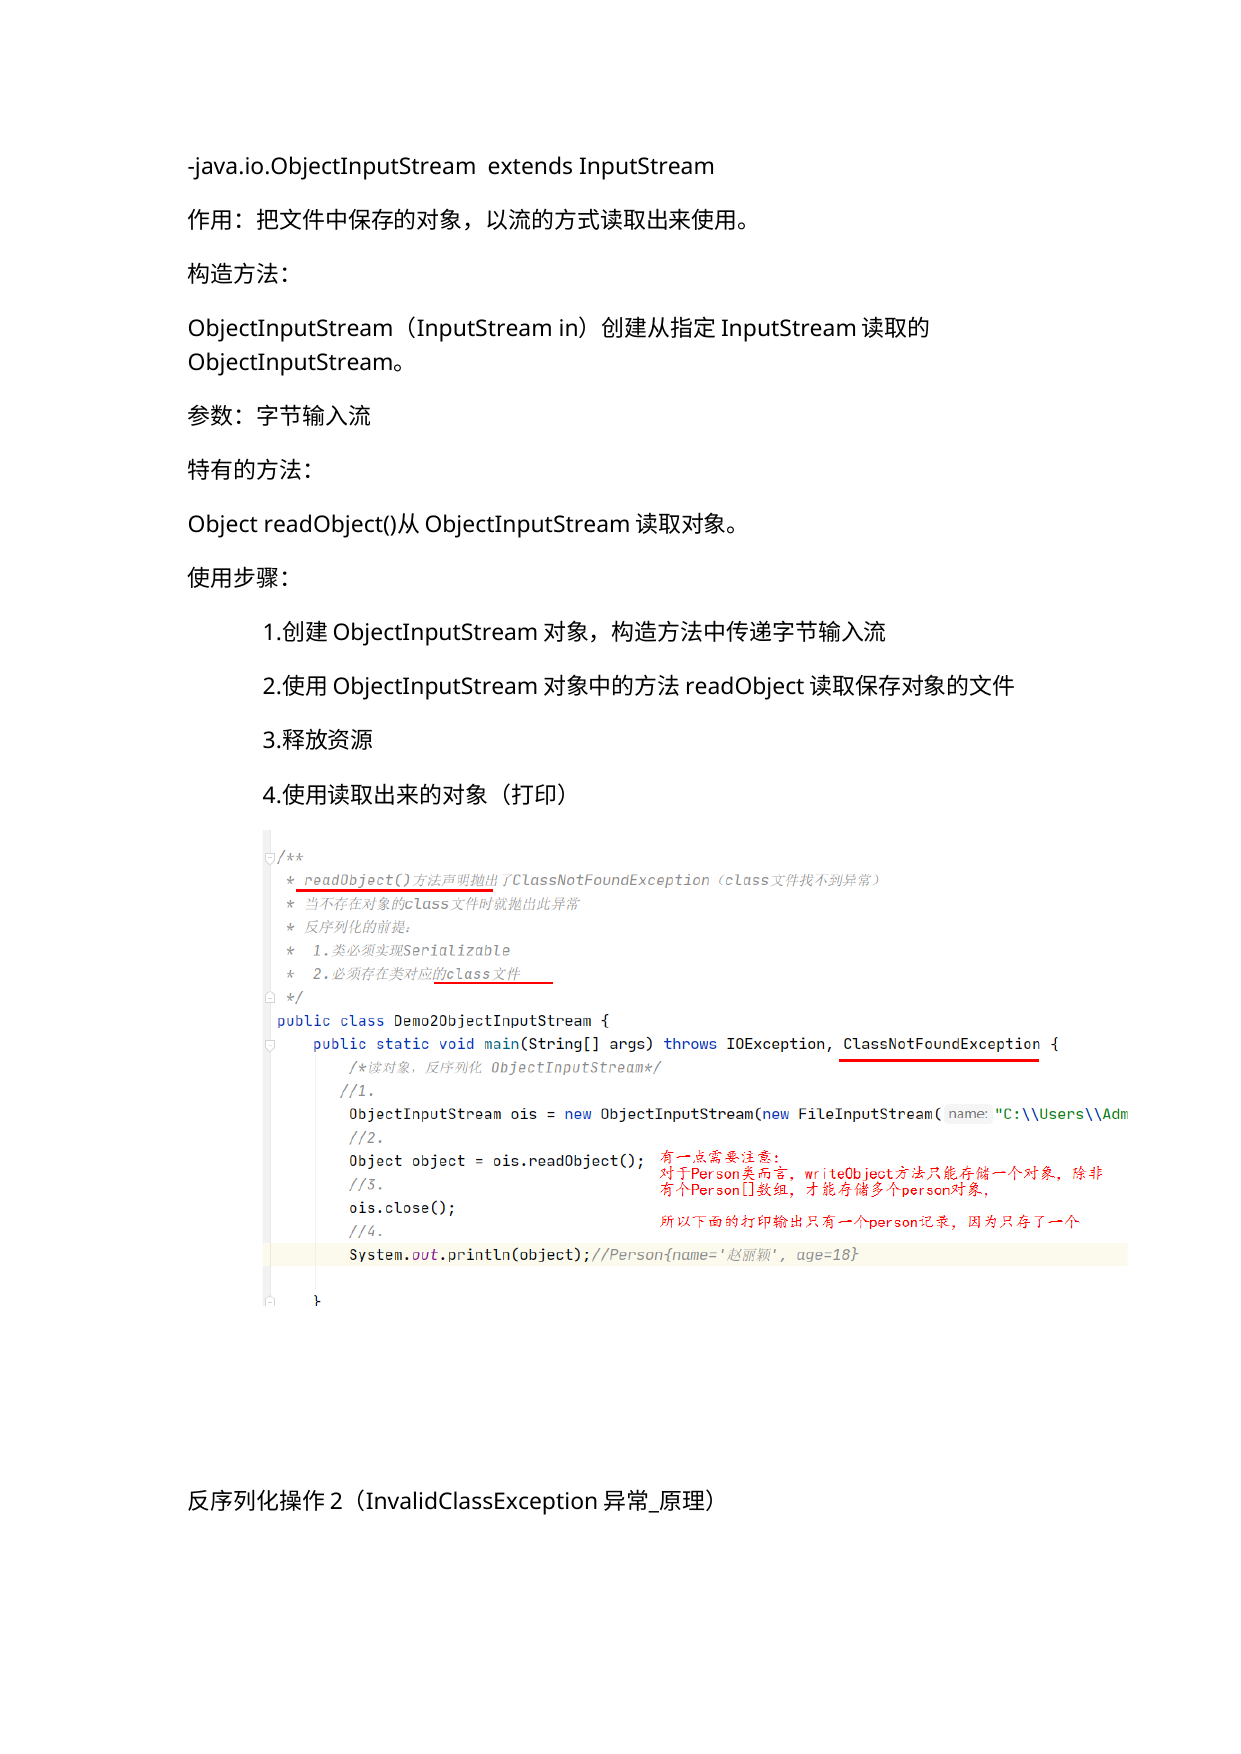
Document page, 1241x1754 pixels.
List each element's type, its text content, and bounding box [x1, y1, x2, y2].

text 使用步骤： [187, 560, 1053, 593]
text 3.释放资源 [187, 722, 1053, 756]
text ObjectInputStream（InputStream in）创建从指定InputStream读取的ObjectInputStream。 [187, 310, 1053, 377]
text -java.io.ObjectInputStream extends InputStream [187, 150, 1053, 181]
text 作用：把文件中保存的对象，以流的方式读取出来使用。 [187, 202, 1053, 235]
text Object readObject()从ObjectInputStream读取对象。 [187, 506, 1053, 539]
text 2.使用ObjectInputStream对象中的方法readObject读取保存对象的文件 [187, 668, 1053, 702]
text 构造方法： [187, 256, 1053, 289]
text 4.使用读取出来的对象（打印） [187, 777, 1053, 810]
picture [262, 830, 1128, 1306]
text 特有的方法： [187, 452, 1053, 485]
text 1.创建ObjectInputStream对象，构造方法中传递字节输入流 [187, 614, 1053, 647]
text 反序列化操作2（InvalidClassException异常_原理） [187, 1483, 1053, 1516]
text 参数：字节输入流 [187, 398, 1053, 431]
